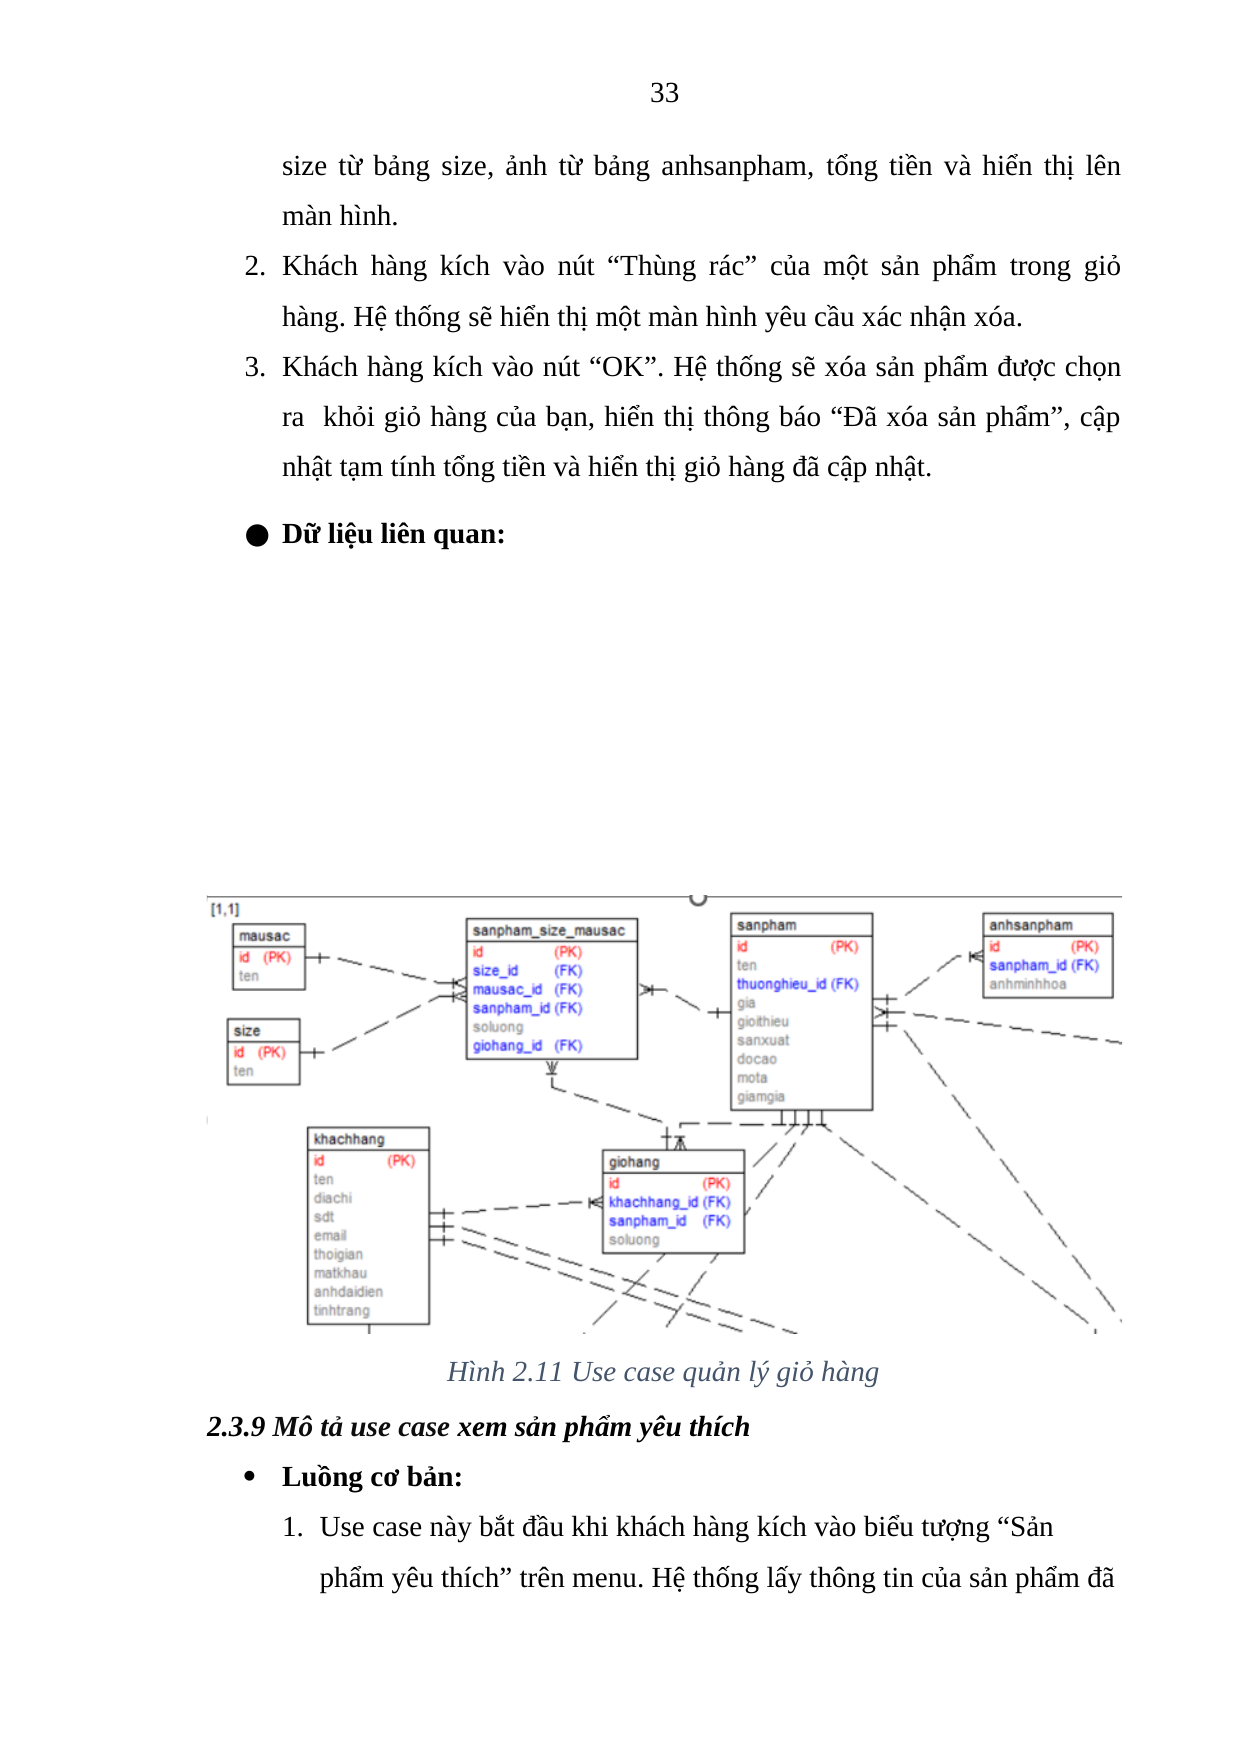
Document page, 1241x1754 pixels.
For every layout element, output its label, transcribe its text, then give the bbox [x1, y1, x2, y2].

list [244, 148, 1122, 232]
list Dữ liệu liên quan: [244, 500, 1122, 560]
text Hình 2.11 Use case quản lý giỏ hàng [207, 1354, 1122, 1388]
list Luồng cơ bản: [244, 1459, 1122, 1493]
list Khách hàng kích vào nút “Thùng rác” của một sản phẩm trong giỏ hàng. Hệ thống sẽ hiển thị một màn hình yêu cầu xác nhận xóa. [244, 248, 1122, 332]
subtitle 2.3.9 Mô tả use case xem sản phẩm yêu thích [457, 1409, 1122, 1442]
picture [206, 895, 1123, 1334]
list Khách hàng kích vào nút “OK”. Hệ thống sẽ xóa sản phẩm được chọn ra khỏi giỏ hàng của bạn, hiển thị thông báo “Đã xóa sản phẩm”, cập nhật tạm tính tổng tiền và hiển thị giỏ hàng đã cập nhật. [244, 349, 1122, 483]
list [282, 1509, 1122, 1593]
